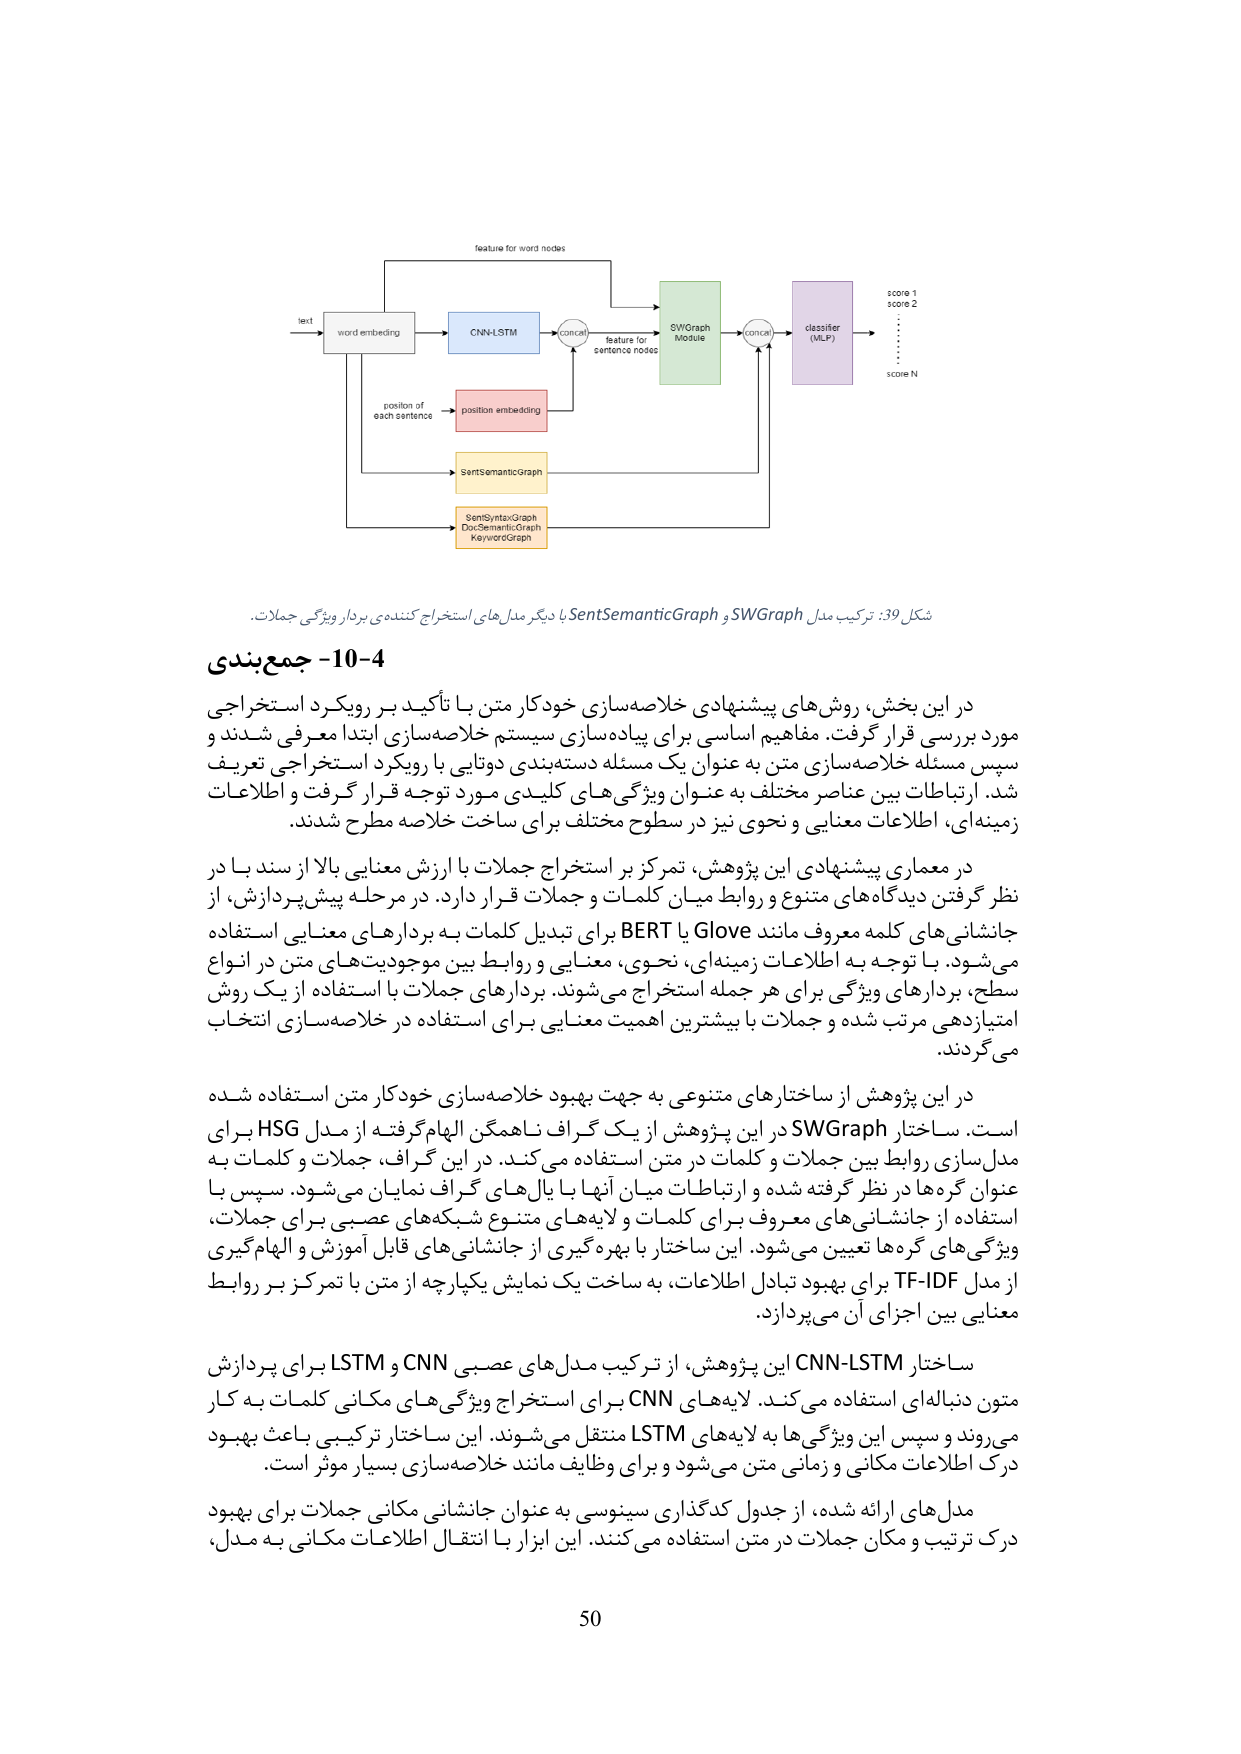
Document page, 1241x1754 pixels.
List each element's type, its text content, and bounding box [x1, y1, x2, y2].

subtitle 10-4- جمع‌بندی [207, 647, 1018, 678]
text در این پژوهش از ساختار‌های متنوعی به جهت بهبود خلاصه‌سازی خودکار متن استفاده شده است. ساختار SWGraph در این پژوهش از یک گراف ناهمگن الهام‌گرفته از مدل HSG برای مدل‌سازی روابط بین جملات و کلمات در متن استفاده می‌کند. در این گراف، جملات و کلمات به عنوان گره‌ها در نظر گرفته شده و ارتباطات میان آنها با یال‌های گراف نمایان می‌شود. سپس با استفاده از جانشانی‌های معروف برای کلمات و لایه‌های متنوع شبکه‌های عصبی برای جملات، ویژگی‌های گره‌ها تعیین می‌شود. این ساختار با بهره‌گیری از جانشانی‌های قابل آموزش و الهام‌گیری از مدل TF-IDF برای بهبود تبادل اطلاعات، به ساخت یک نمایش یکپارچه از متن با تمرکز بر روابط معنایی بین اجزای آن می‌پردازد. [207, 1083, 1018, 1327]
picture [255, 226, 925, 583]
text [207, 1499, 1018, 1555]
text شکل 39: ترکیب مدل SWGraph و SentSemanticGraph با دیگر مدل‌های استخراج کننده‌ی بردار ویژگی جملات. [207, 602, 1018, 626]
text در معماری پیشنهادی این پژوهش، تمرکز بر استخراج جملات با ارزش معنایی بالا از سند با در نظر گرفتن دیدگاه‌های متنوع و روابط میان کلمات و جملات قرار دارد. در مرحله پیش‌پردازش، از جانشانی‌های کلمه معروف مانند Glove یا BERT برای تبدیل کلمات به بردارهای معنایی استفاده می‌شود. با توجه به اطلاعات زمینه‌ای، نحوی، معنایی و روابط بین موجودیت‌های متن در انواع سطح، بردارهای ویژگی برای هر جمله استخراج می‌شوند. بردارهای جملات با استفاده از یک روش امتیازدهی مرتب شده و جملات با بیشترین اهمیت معنایی برای استفاده در خلاصه‌سازی انتخاب می‌گردند. [207, 856, 1018, 1064]
text در این بخش، روش‌های پیشنهادی خلاصه‌سازی خودکار متن با تأکید بر رویکرد استخراجی مورد بررسی قرار گرفت. مفاهیم اساسی برای پیاده‌سازی سیستم خلاصه‌سازی ابتدا معرفی شدند و سپس مسئله خلاصه‌سازی متن به عنوان یک مسئله دسته‌بندی دوتایی با رویکرد استخراجی تعریف شد. ارتباطات بین عناصر مختلف به عنوان ویژگی‌های کلیدی مورد توجه قرار گرفت و اطلاعات زمینه‌ای، اطلاعات معنایی و نحوی نیز در سطوح مختلف برای ساخت خلاصه مطرح شدند. [207, 693, 1018, 837]
text ساختار CNN-LSTM این پژوهش، از ترکیب مدل‌های عصبی CNN و LSTM برای پردازش متون دنباله‌ای استفاده می‌کند. لایه‌های CNN برای استخراج ویژگی‌های مکانی کلمات به کار می‌روند و سپس این ویژگی‌ها به لایه‌های LSTM منتقل می‌شوند. این ساختار ترکیبی باعث بهبود درک اطلاعات مکانی و زمانی متن می‌شود و برای وظایف مانند خلاصه‌سازی بسیار موثر است. [207, 1346, 1018, 1480]
